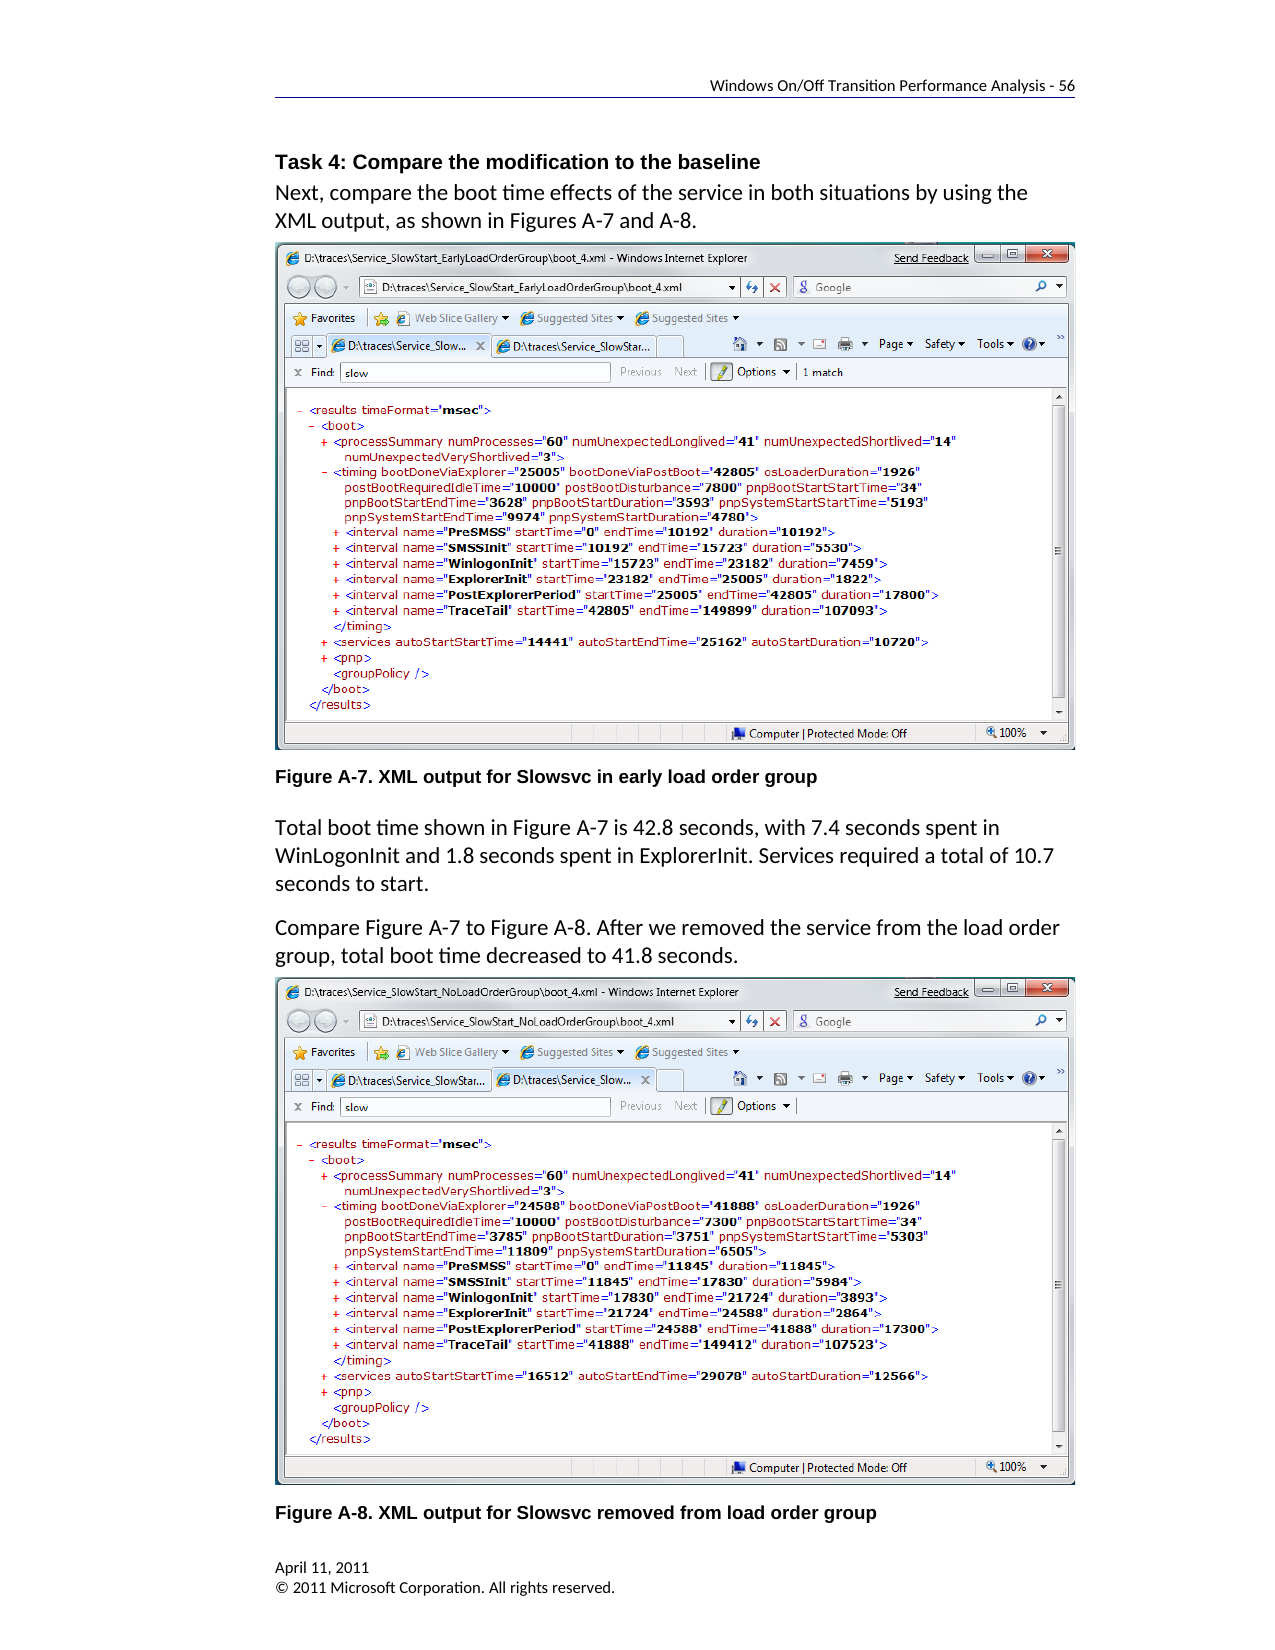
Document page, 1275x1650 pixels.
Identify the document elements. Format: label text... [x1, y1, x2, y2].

text Next, compare the boot time effects of the service in both situations by using the XML output, as shown in Figures A-7 and A-8. [275, 178, 1075, 234]
picture [275, 977, 1075, 1485]
text Figure A-8. XML output for Slowsvc removed from load order group [275, 1501, 1075, 1523]
subtitle Task 4: Compare the modification to the baseline [275, 150, 1075, 174]
text Figure A-7. XML output for Slowsvc in early load order group [275, 766, 1075, 788]
picture [275, 242, 1075, 750]
text Compare Figure A-7 to Figure A-8. After we removed the service from the load order group, total boot time decreased to 41.8 seconds. [275, 913, 1075, 969]
text Total boot time shown in Figure A-7 is 42.8 seconds, with 7.4 seconds spent in WinLogonInit and 1.8 seconds spent in ExplorerInit. Services required a total of 10.7 seconds to start. [275, 813, 1075, 897]
